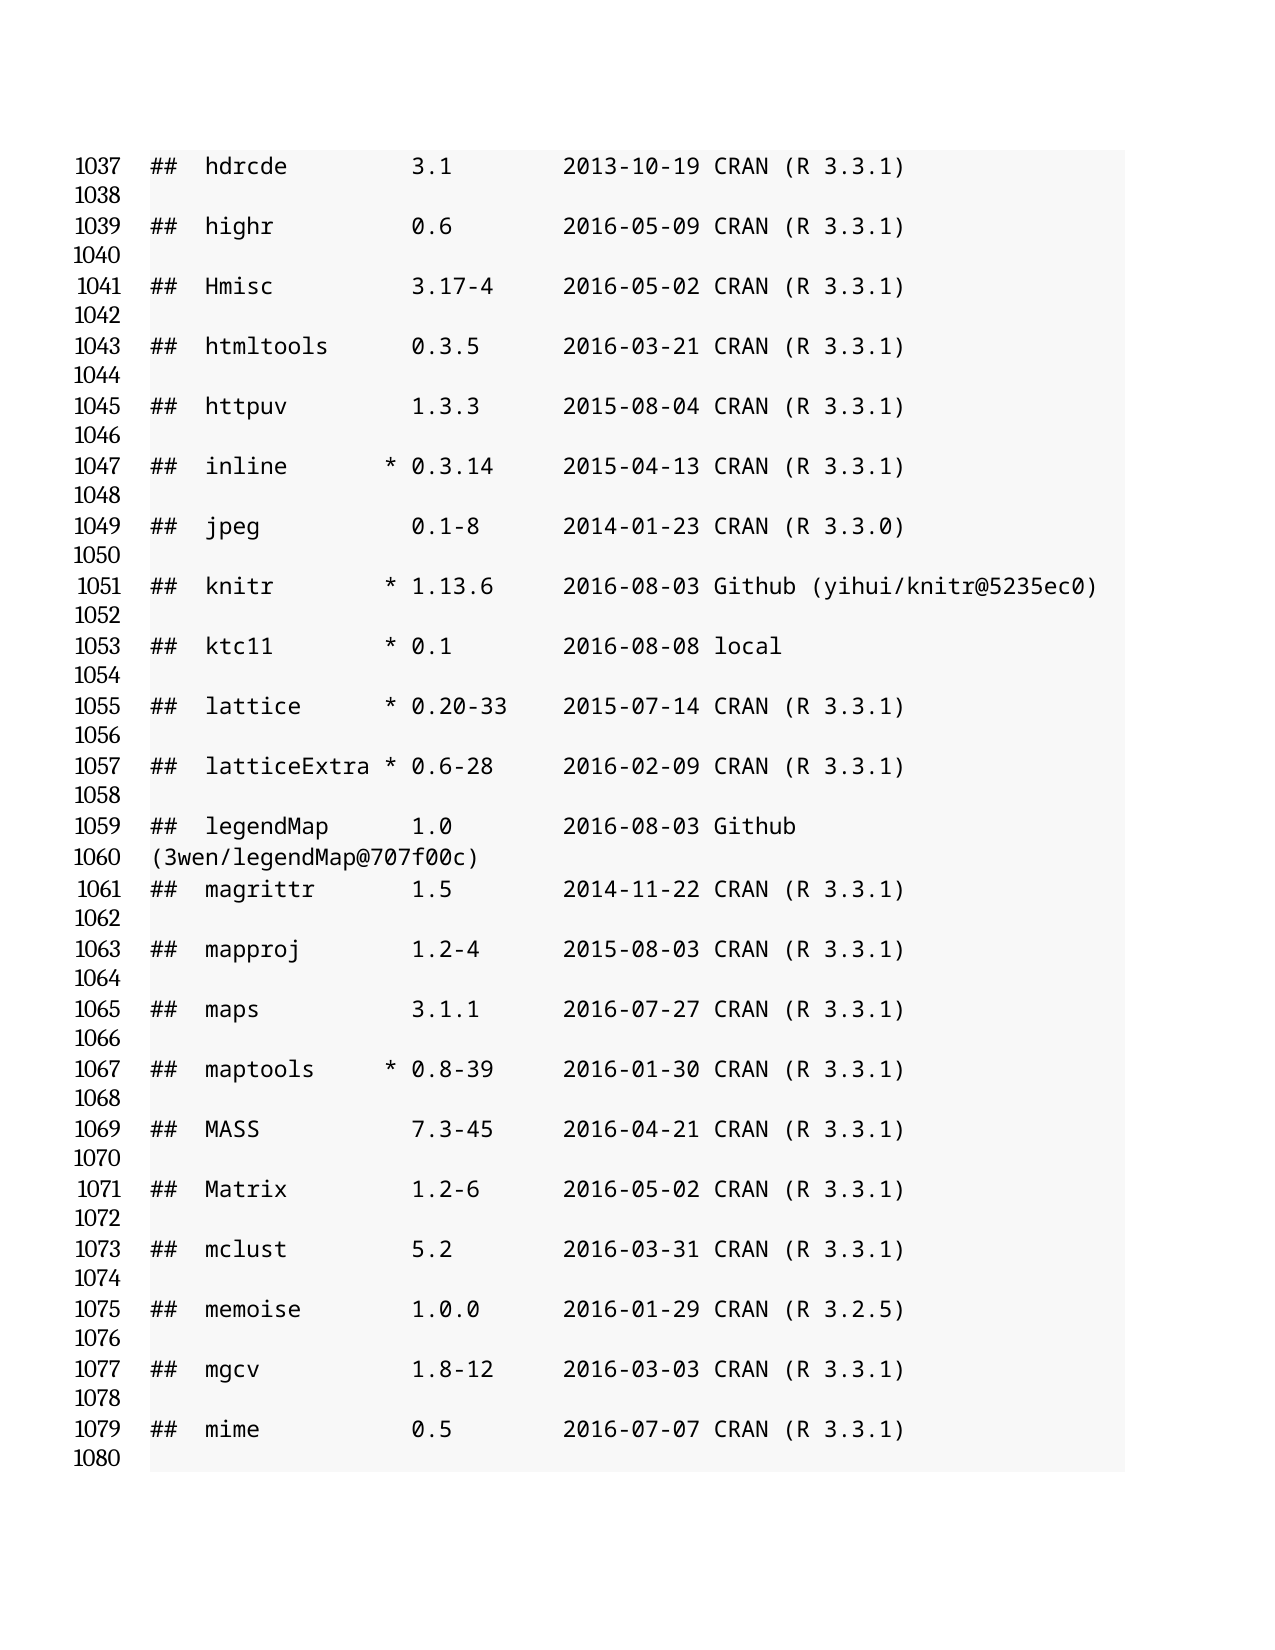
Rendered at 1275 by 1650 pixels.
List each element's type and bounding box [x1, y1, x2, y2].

text [150, 150, 1125, 1472]
